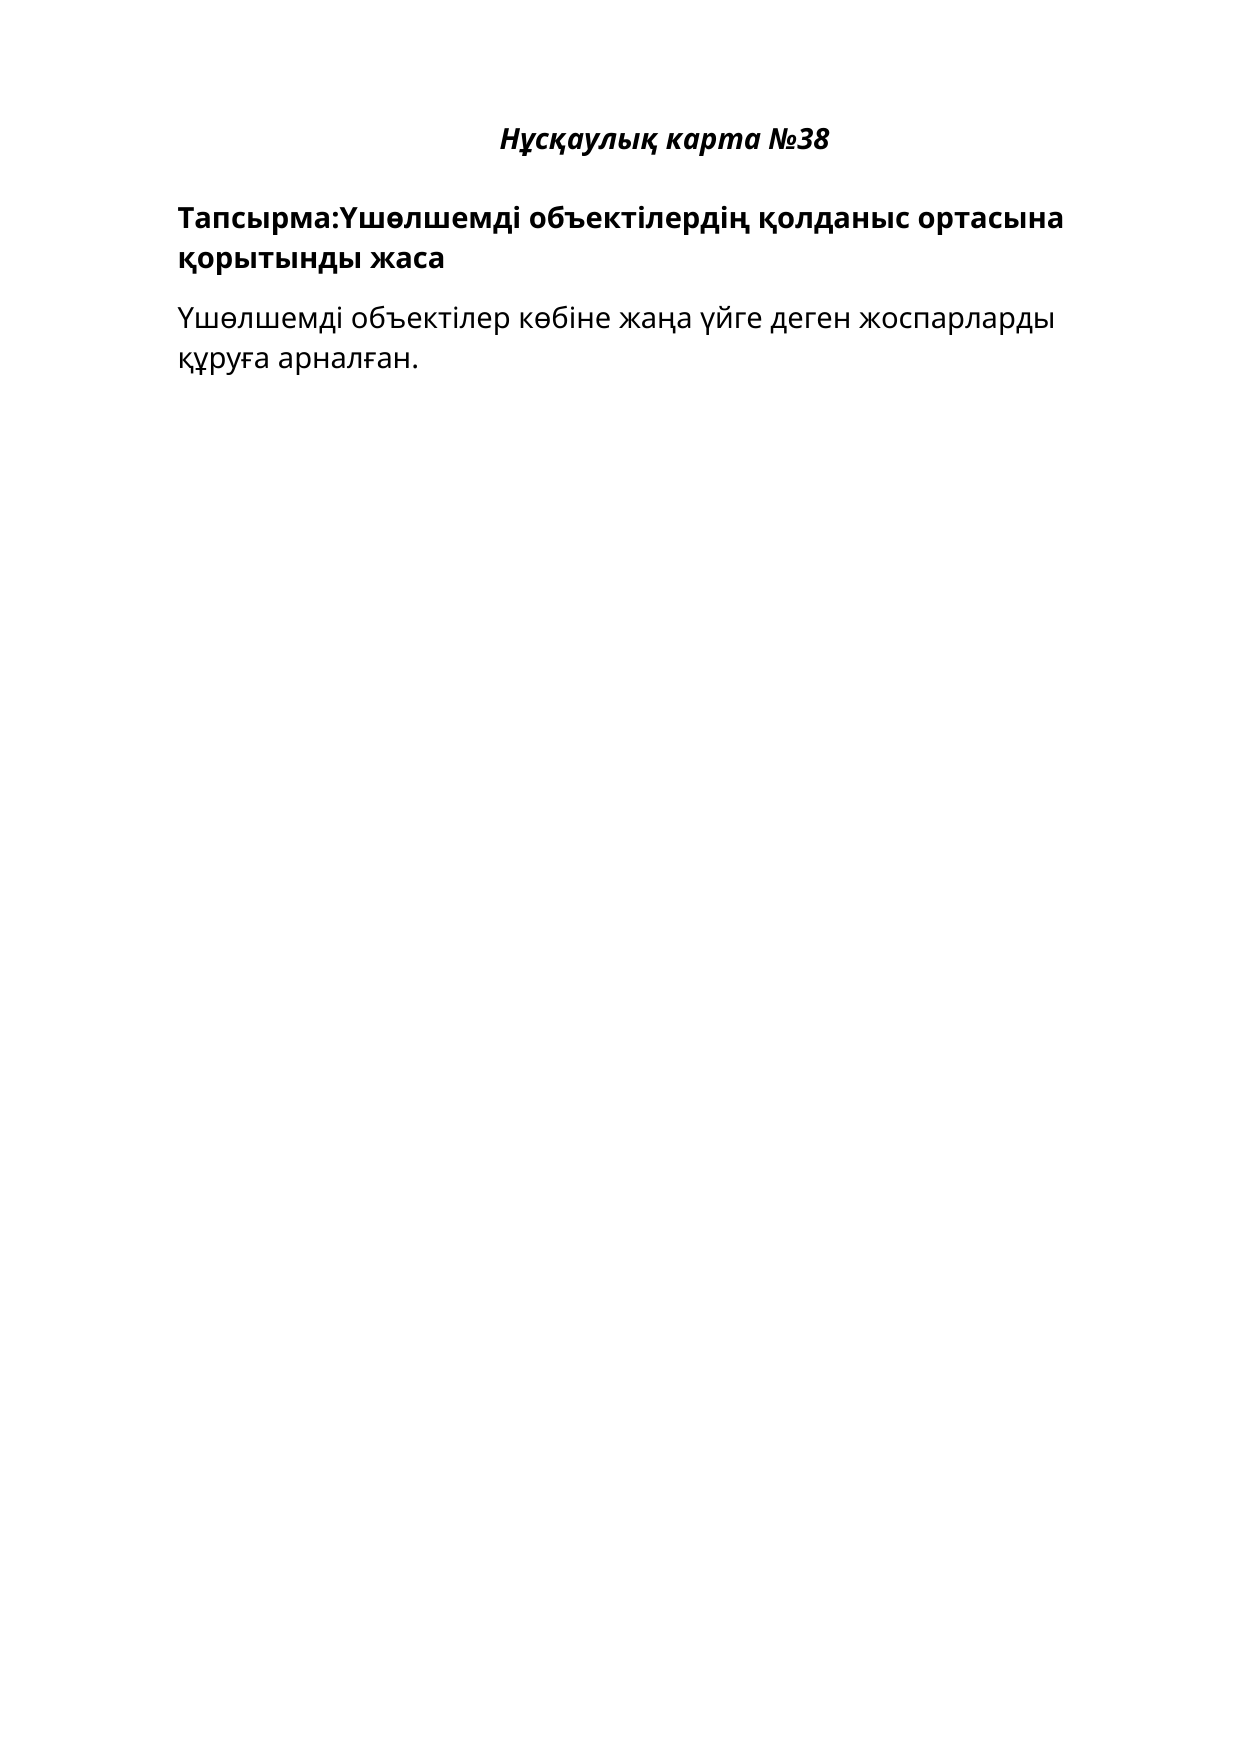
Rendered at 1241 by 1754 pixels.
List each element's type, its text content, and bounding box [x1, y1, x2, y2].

text Нұсқаулық карта №38 [177, 118, 1152, 158]
text Үшөлшемді объектілер көбіне жаңа үйге деген жоспарларды құруға арналған. [177, 298, 1152, 377]
text Тапсырма:Үшөлшемді объектілердің қолданыс ортасына қорытынды жаса [177, 197, 1152, 277]
